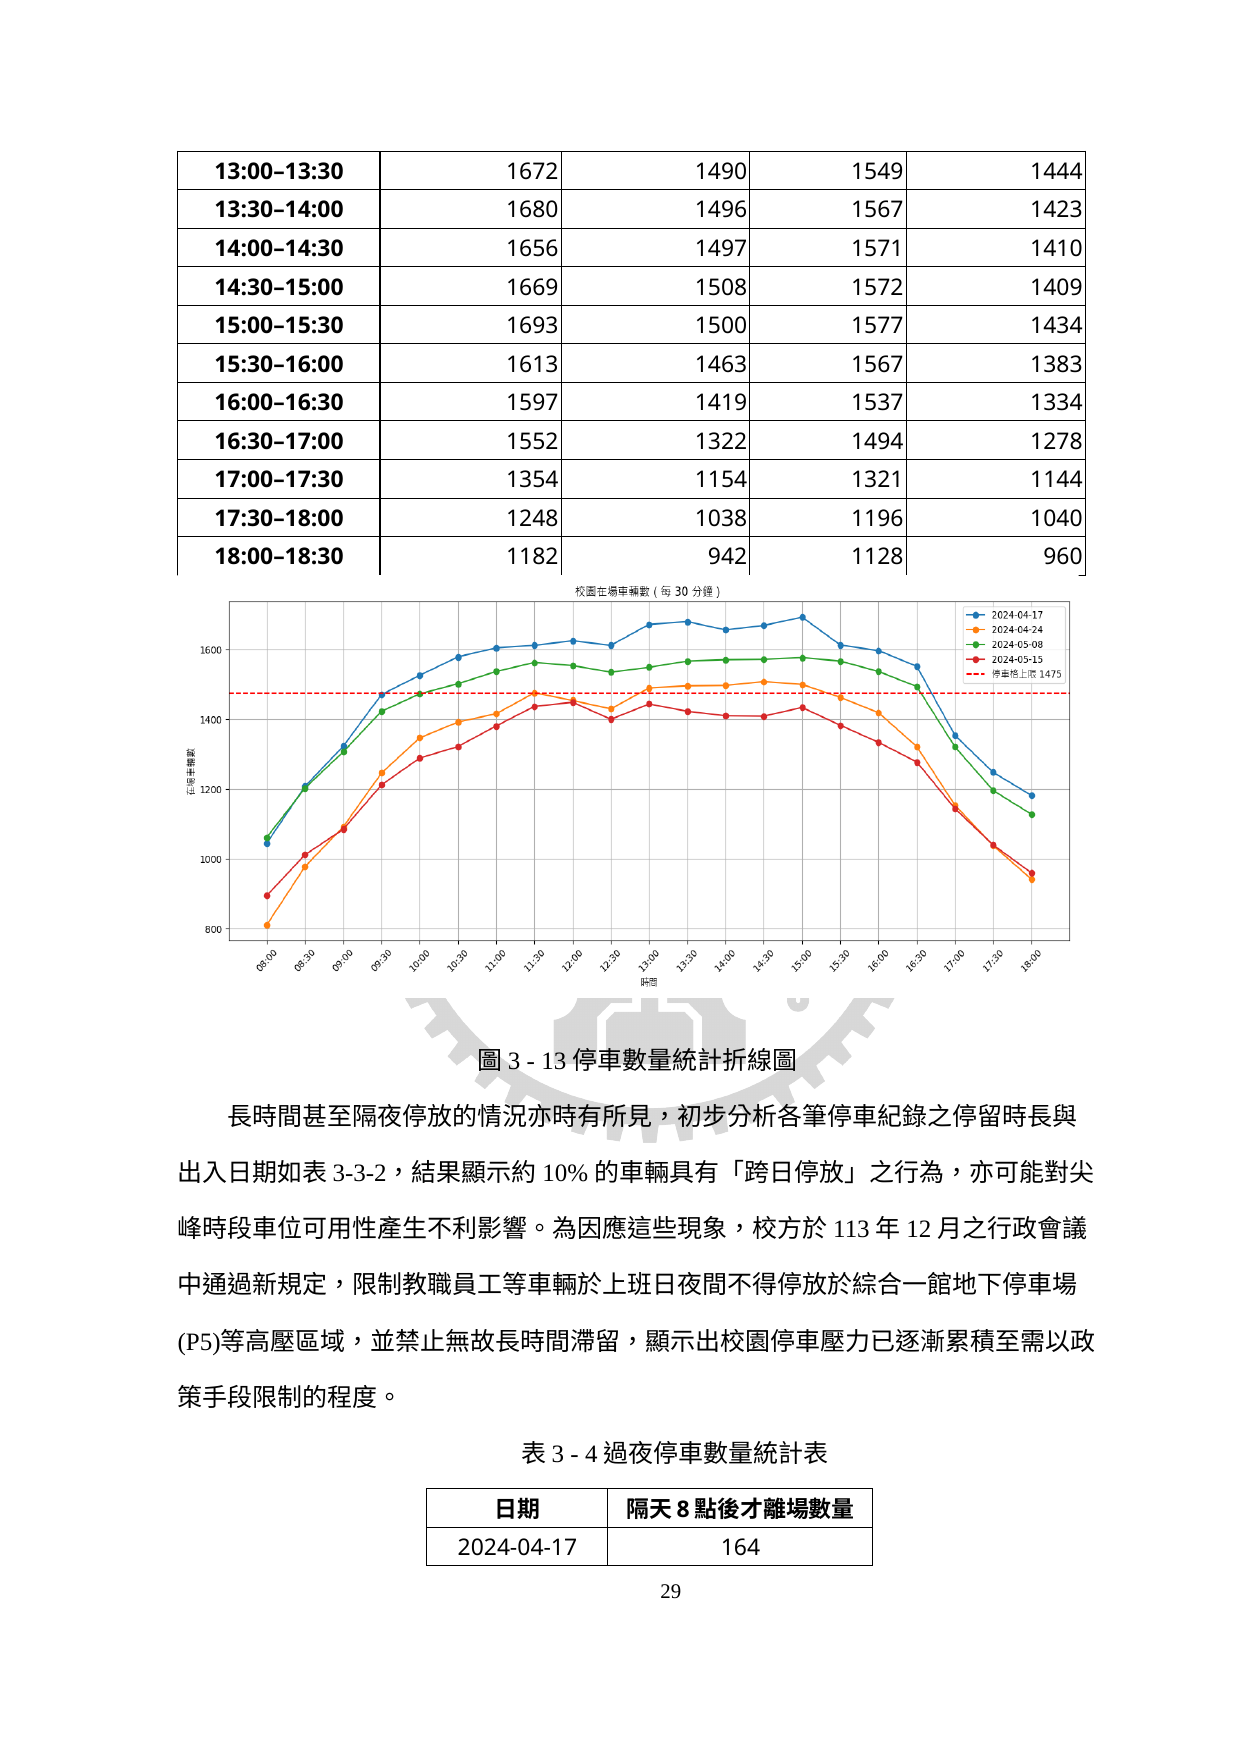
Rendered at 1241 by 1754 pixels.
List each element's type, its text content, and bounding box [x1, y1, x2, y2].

table_cell 960 [907, 537, 1085, 574]
table_cell 1490 [562, 152, 749, 189]
table_cell 16:30–17:00 [178, 421, 379, 459]
table_cell 16:00–16:30 [178, 383, 379, 420]
table_cell 1613 [381, 344, 561, 382]
text 表 3 - 4 過夜停車數量統計表 [202, 1432, 1097, 1470]
table_cell 1656 [381, 229, 561, 266]
table_cell 18:00–18:30 [178, 537, 379, 574]
table_cell 1383 [907, 344, 1085, 382]
table_cell 2024-04-17 [427, 1528, 607, 1565]
table_cell 1144 [907, 460, 1085, 497]
table_cell 1154 [562, 460, 749, 497]
table_cell 1672 [381, 152, 561, 189]
table_cell 1494 [750, 421, 906, 459]
table_cell 1128 [750, 537, 906, 574]
text 長時間甚至隔夜停放的情況亦時有所見，初步分析各筆停車紀錄之停留時長與出入日期如表3-3-2，結果顯示約 10% 的車輛具有「跨日停放」之行為，亦可能對尖峰時段車位可用性產生不利影響。為因應這些現象，校方於 113 年 12 月之行政會議中通過新規定，限制教職員工等車輛於上班日夜間不得停放於綜合一館地下停車場(P5)等高壓區域，並禁止無故長時間滯留，顯示出校園停車壓力已逐漸累積至需以政策手段限制的程度。 [177, 1096, 1097, 1414]
table_cell 1354 [381, 460, 561, 497]
text 圖 3 - 13 停車數量統計折線圖 [177, 1040, 1097, 1077]
table_cell 942 [562, 537, 749, 574]
table_cell 14:30–15:00 [178, 267, 379, 305]
table_cell 164 [608, 1528, 872, 1565]
table_cell 1410 [907, 229, 1085, 266]
table_cell 1500 [562, 306, 749, 343]
table_cell 1463 [562, 344, 749, 382]
table_cell 1497 [562, 229, 749, 266]
table_cell 1248 [381, 499, 561, 536]
table_cell 1567 [750, 344, 906, 382]
table_cell 1597 [381, 383, 561, 420]
table_cell 1444 [907, 152, 1085, 189]
table_cell 1567 [750, 190, 906, 228]
table_cell 14:00–14:30 [178, 229, 379, 266]
table_cell 1537 [750, 383, 906, 420]
table_cell 1182 [381, 537, 561, 574]
table_cell 1572 [750, 267, 906, 305]
table_cell 1278 [907, 421, 1085, 459]
table_cell 1577 [750, 306, 906, 343]
table_cell 1423 [907, 190, 1085, 228]
table_header 日期 [427, 1489, 607, 1527]
table_cell 1571 [750, 229, 906, 266]
table_cell 1669 [381, 267, 561, 305]
table_cell 1334 [907, 383, 1085, 420]
table_cell 1040 [907, 499, 1085, 536]
table_cell 1549 [750, 152, 906, 189]
table_cell 15:30–16:00 [178, 344, 379, 382]
table_cell 1409 [907, 267, 1085, 305]
picture [177, 575, 1079, 998]
table_cell 13:30–14:00 [178, 190, 379, 228]
table_cell 17:00–17:30 [178, 460, 379, 497]
table_cell 1693 [381, 306, 561, 343]
table_cell 1552 [381, 421, 561, 459]
table_cell 1038 [562, 499, 749, 536]
table_header 隔天8點後才離場數量 [608, 1489, 872, 1527]
table_cell 1680 [381, 190, 561, 228]
table_cell 1322 [562, 421, 749, 459]
table_cell 1419 [562, 383, 749, 420]
table_cell 13:00–13:30 [178, 152, 379, 189]
table_cell 1508 [562, 267, 749, 305]
table_cell 1196 [750, 499, 906, 536]
table_cell 15:00–15:30 [178, 306, 379, 343]
table_cell 17:30–18:00 [178, 499, 379, 536]
table_cell 1496 [562, 190, 749, 228]
table_cell 1321 [750, 460, 906, 497]
table_cell 1434 [907, 306, 1085, 343]
